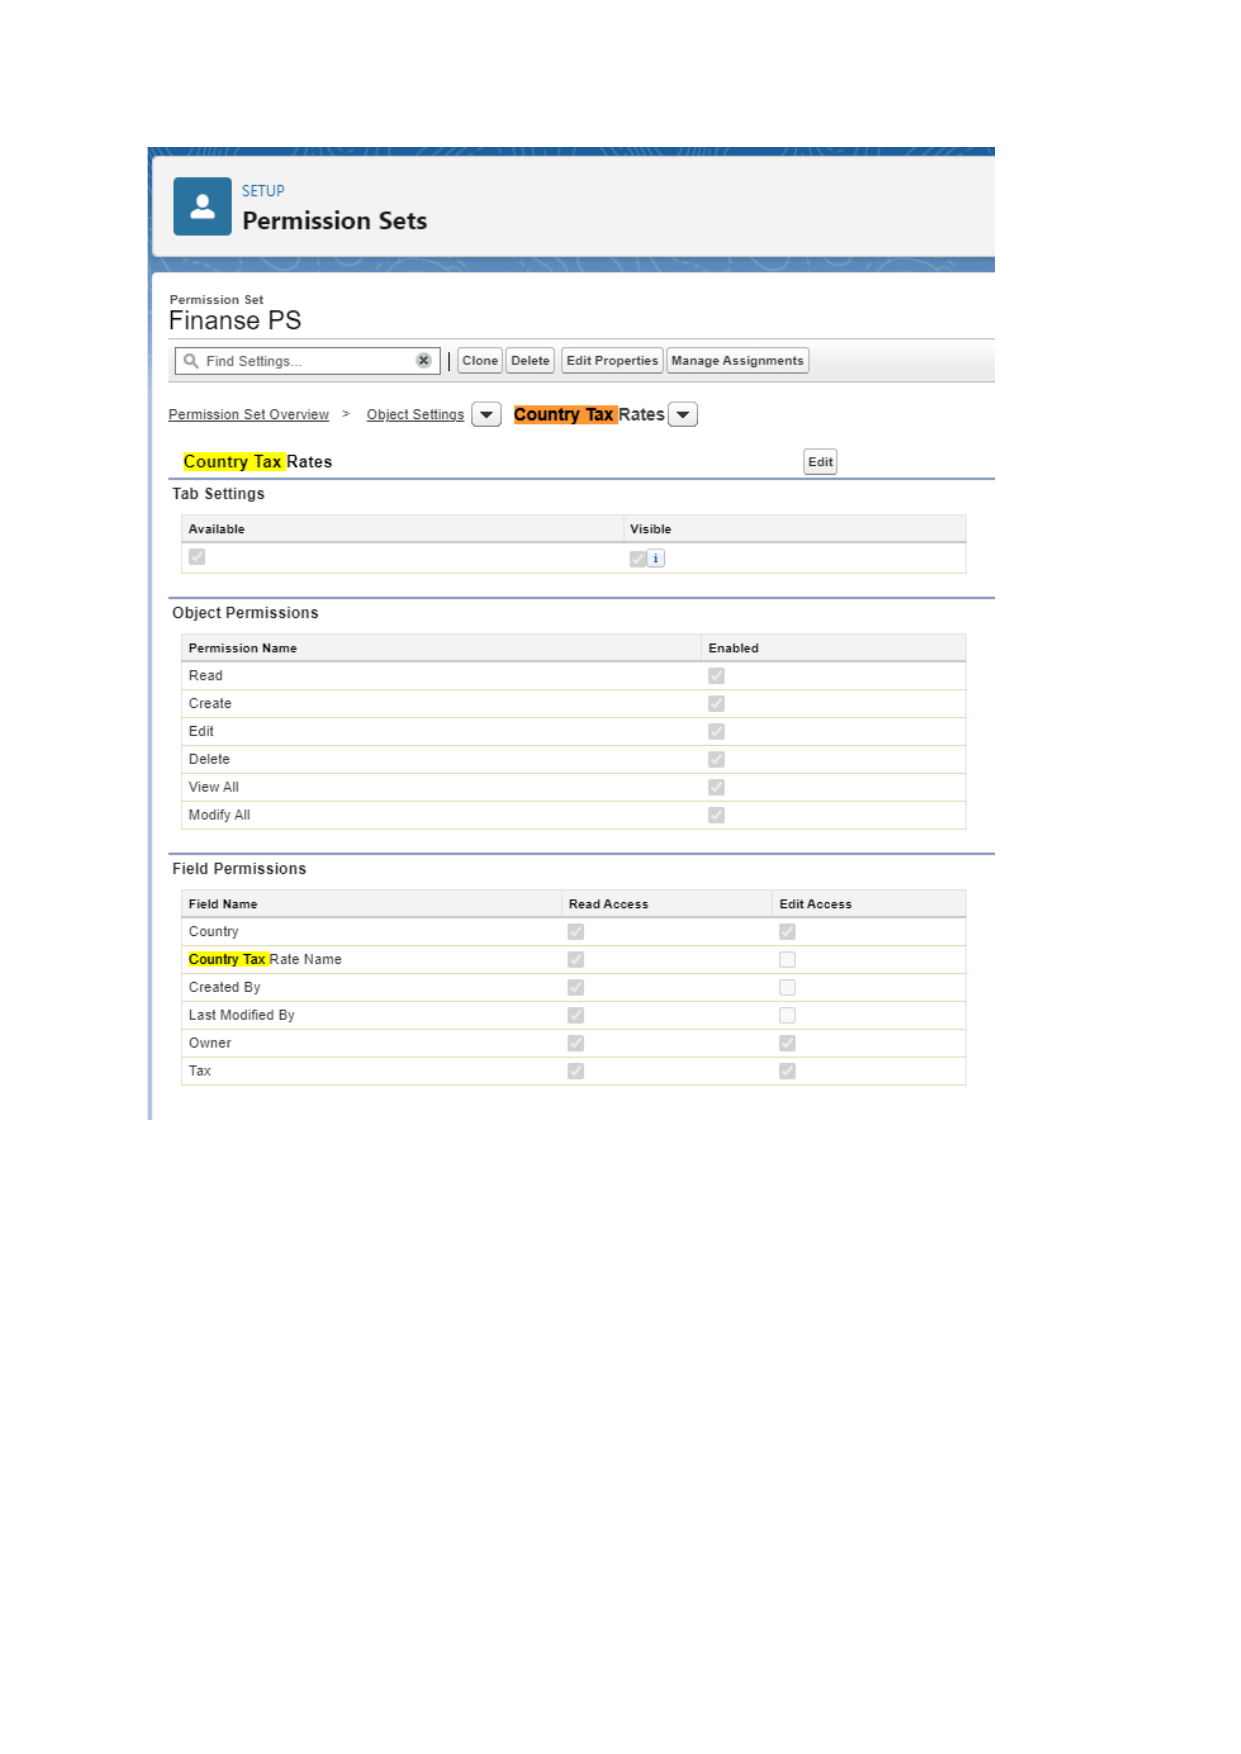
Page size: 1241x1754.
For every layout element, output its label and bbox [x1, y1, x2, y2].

picture [147, 147, 995, 1120]
